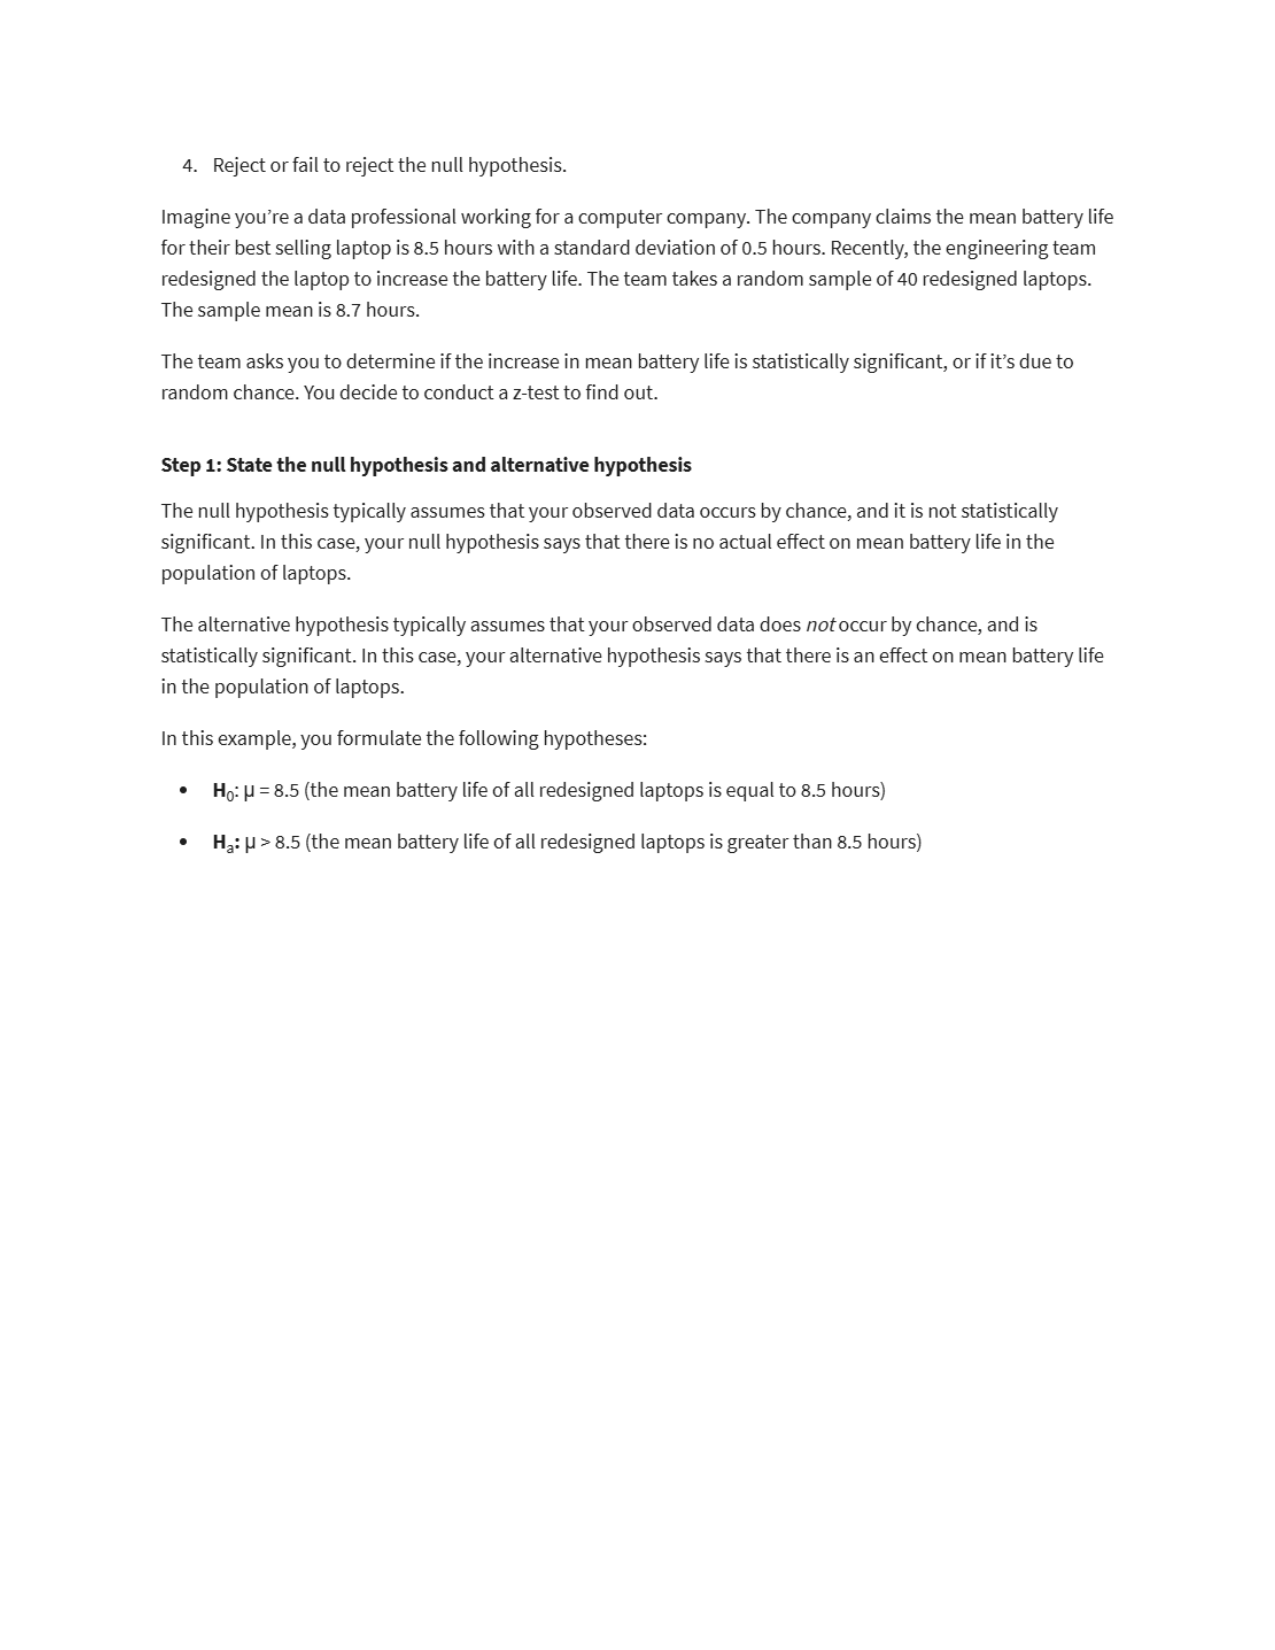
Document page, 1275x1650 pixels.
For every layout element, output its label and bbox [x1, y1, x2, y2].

picture [150, 150, 1125, 875]
